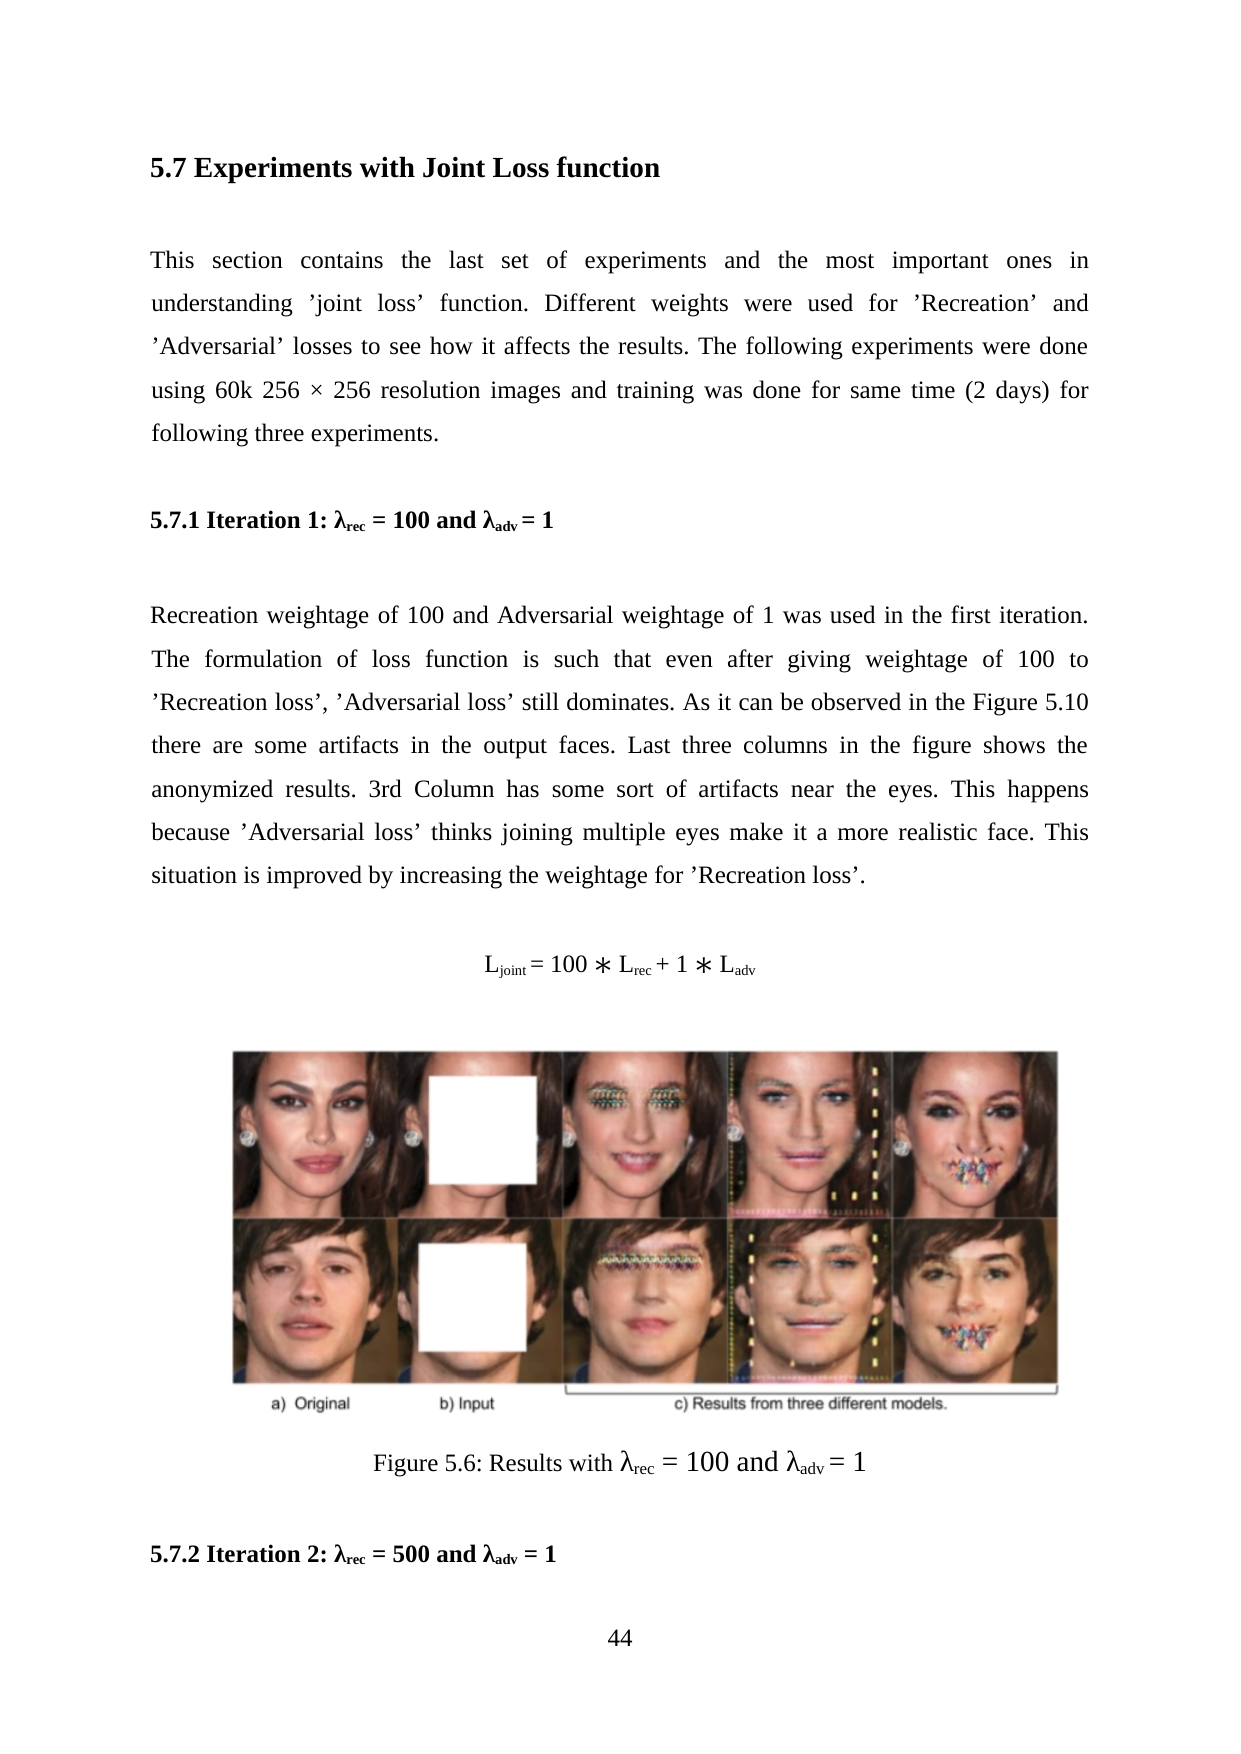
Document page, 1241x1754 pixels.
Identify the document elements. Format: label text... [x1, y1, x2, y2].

picture [150, 993, 1091, 1430]
text This section contains the last set of experiments and the most important ones in understanding ’joint loss’ function. Different weights were used for ’Recreation’ and ’Adversarial’ losses to see how it affects the results. The following experiments were done using 60k 256 × 256 resolution images and training was done for same time (2 days) for following three experiments. [150, 245, 1090, 447]
text Figure 5.6: Results with λrec = 100 and λadv = 1 [150, 1444, 1090, 1478]
text 5.7.2 Iteration 2: λrec = 500 and λadv = 1 [150, 1539, 1090, 1568]
text Recreation weightage of 100 and Adversarial weightage of 1 was used in the first iteration. The formulation of loss function is such that even after giving weightage of 100 to ’Recreation loss’, ’Adversarial loss’ still dominates. As it can be observed in the Figure 5.10 there are some artifacts in the output faces. Last three columns in the figure shows the anonymized results. 3rd Column has some sort of artifacts near the eyes. This happens because ’Adversarial loss’ thinks joining multiple eyes make it a more realistic face. This situation is improved by increasing the weightage for ’Recreation loss’. [150, 600, 1090, 889]
text 5.7.1 Iteration 1: λrec = 100 and λadv = 1 [150, 506, 1090, 534]
text 5.7 Experiments with Joint Loss function [150, 150, 1090, 183]
text Ljoint = 100 ∗ Lrec + 1 ∗ Ladv [150, 948, 1090, 978]
